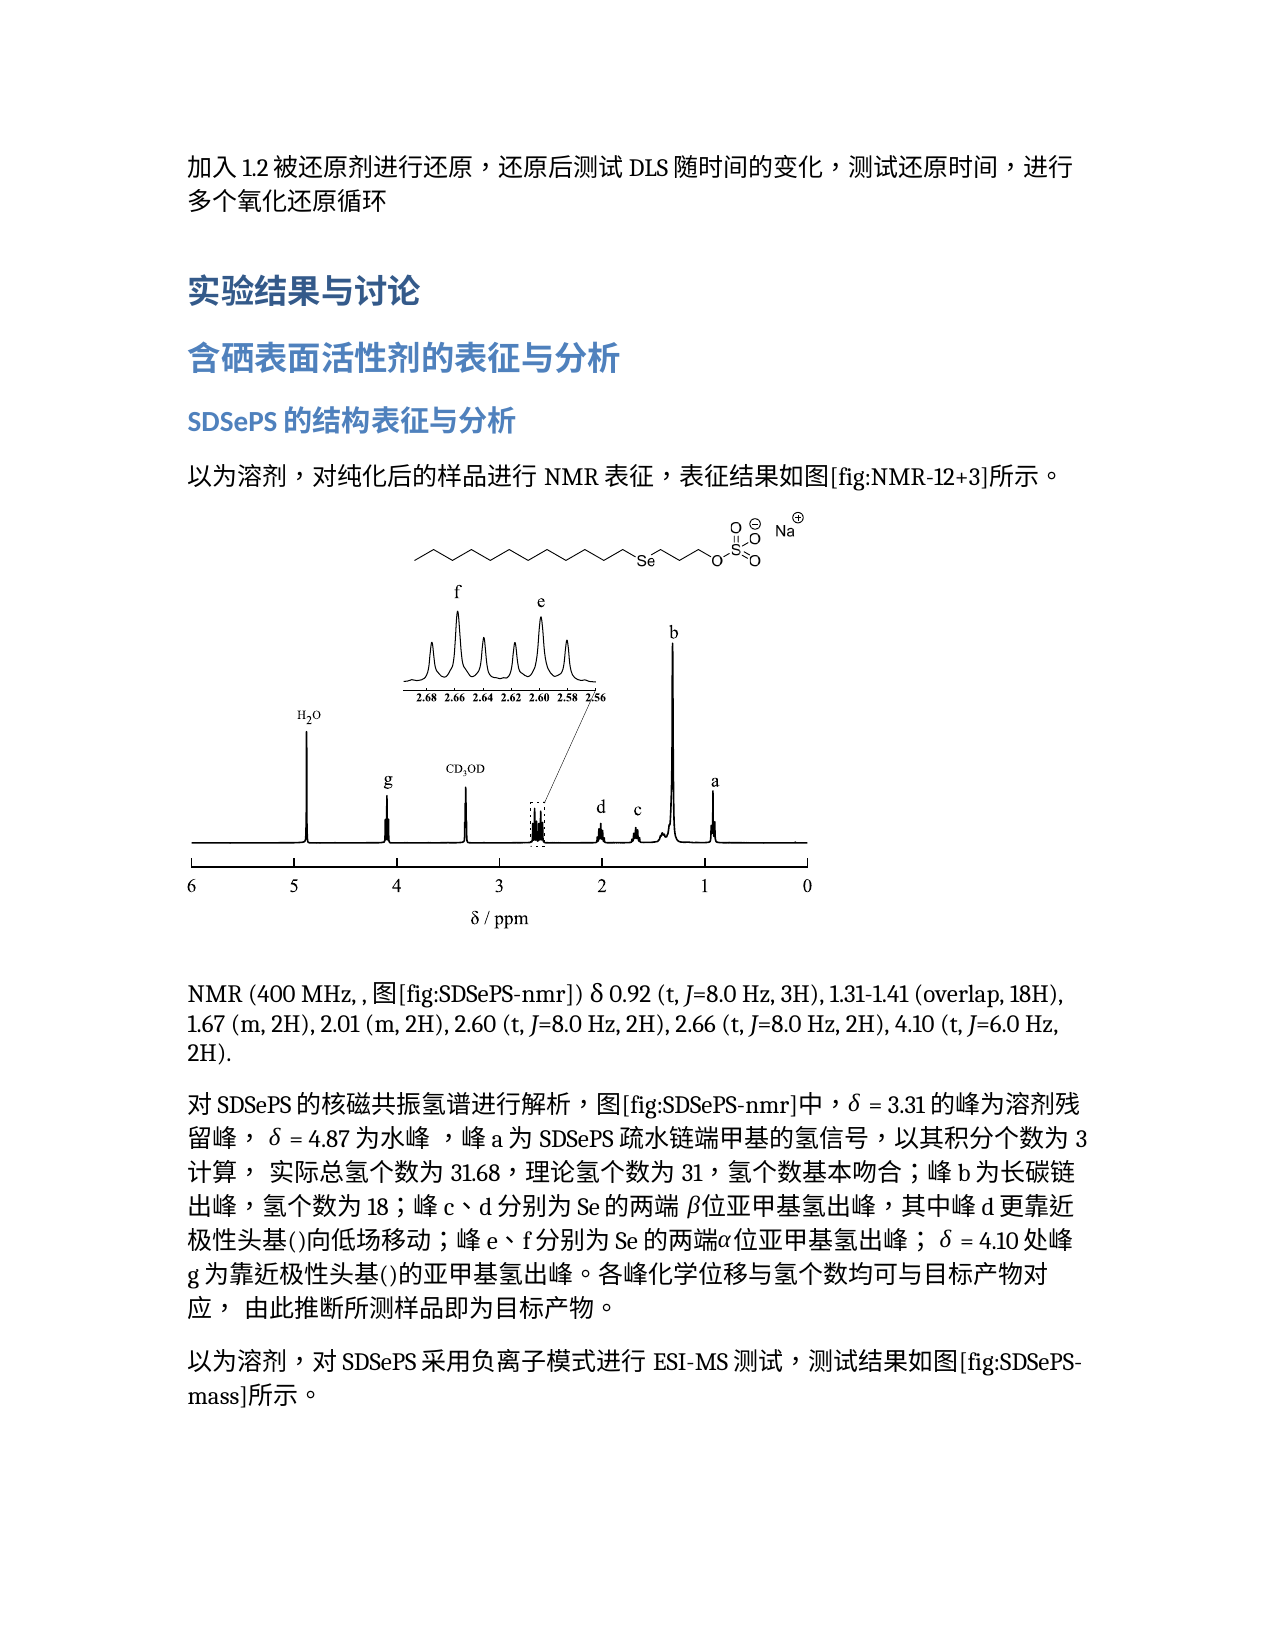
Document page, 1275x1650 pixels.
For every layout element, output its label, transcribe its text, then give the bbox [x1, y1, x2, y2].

text 对SDSePS的核磁共振氢谱进行解析，图[fig:SDSePS-nmr]中， = 3.31的峰为溶剂残留峰， = 4.87为水峰 ，峰a为 SDSePS 疏水链端甲基的氢信号，以其积分个数为 3 计算， 实际总氢个数为 31.68，理论氢个数为 31，氢个数基本吻合；峰b为长碳链出峰，氢个数为18；峰c、d分别为Se的两端 位亚甲基氢出峰，其中峰d更靠近极性头基()向低场移动；峰e、f分别为Se的两端位亚甲基氢出峰； = 4.10处峰g为靠近极性头基()的亚甲基氢出峰。各峰化学位移与氢个数均可与目标产物对应， 由此推断所测样品即为目标产物。 [187, 1086, 1087, 1325]
text 以为溶剂，对SDSePS采用负离子模式进行 ESI-MS 测试，测试结果如图[fig:SDSePS-mass]所示。 [187, 1343, 1087, 1412]
subtitle 含硒表面活性剂的表征与分析 [187, 334, 1087, 380]
subtitle 实验结果与讨论 [187, 268, 1087, 313]
subtitle SDSePS的结构表征与分析 [187, 401, 1087, 440]
text 以为溶剂，对纯化后的样品进行 NMR 表征，表征结果如图[fig:NMR-12+3]所示。 [187, 459, 1087, 493]
text NMR (400 MHz, , 图[fig:SDSePS-nmr]) δ 0.92 (t, J=8.0 Hz, 3H), 1.31-1.41 (overlap, 18H), 1.67 (m, 2H), 2.01 (m, 2H), 2.60 (t, J=8.0 Hz, 2H), 2.66 (t, J=8.0 Hz, 2H), 4.10 (t, J=6.0 Hz, 2H). [187, 976, 1087, 1068]
text 加入1.2被还原剂进行还原，还原后测试DLS随时间的变化，测试还原时间，进行多个氧化还原循环 [187, 150, 1087, 218]
